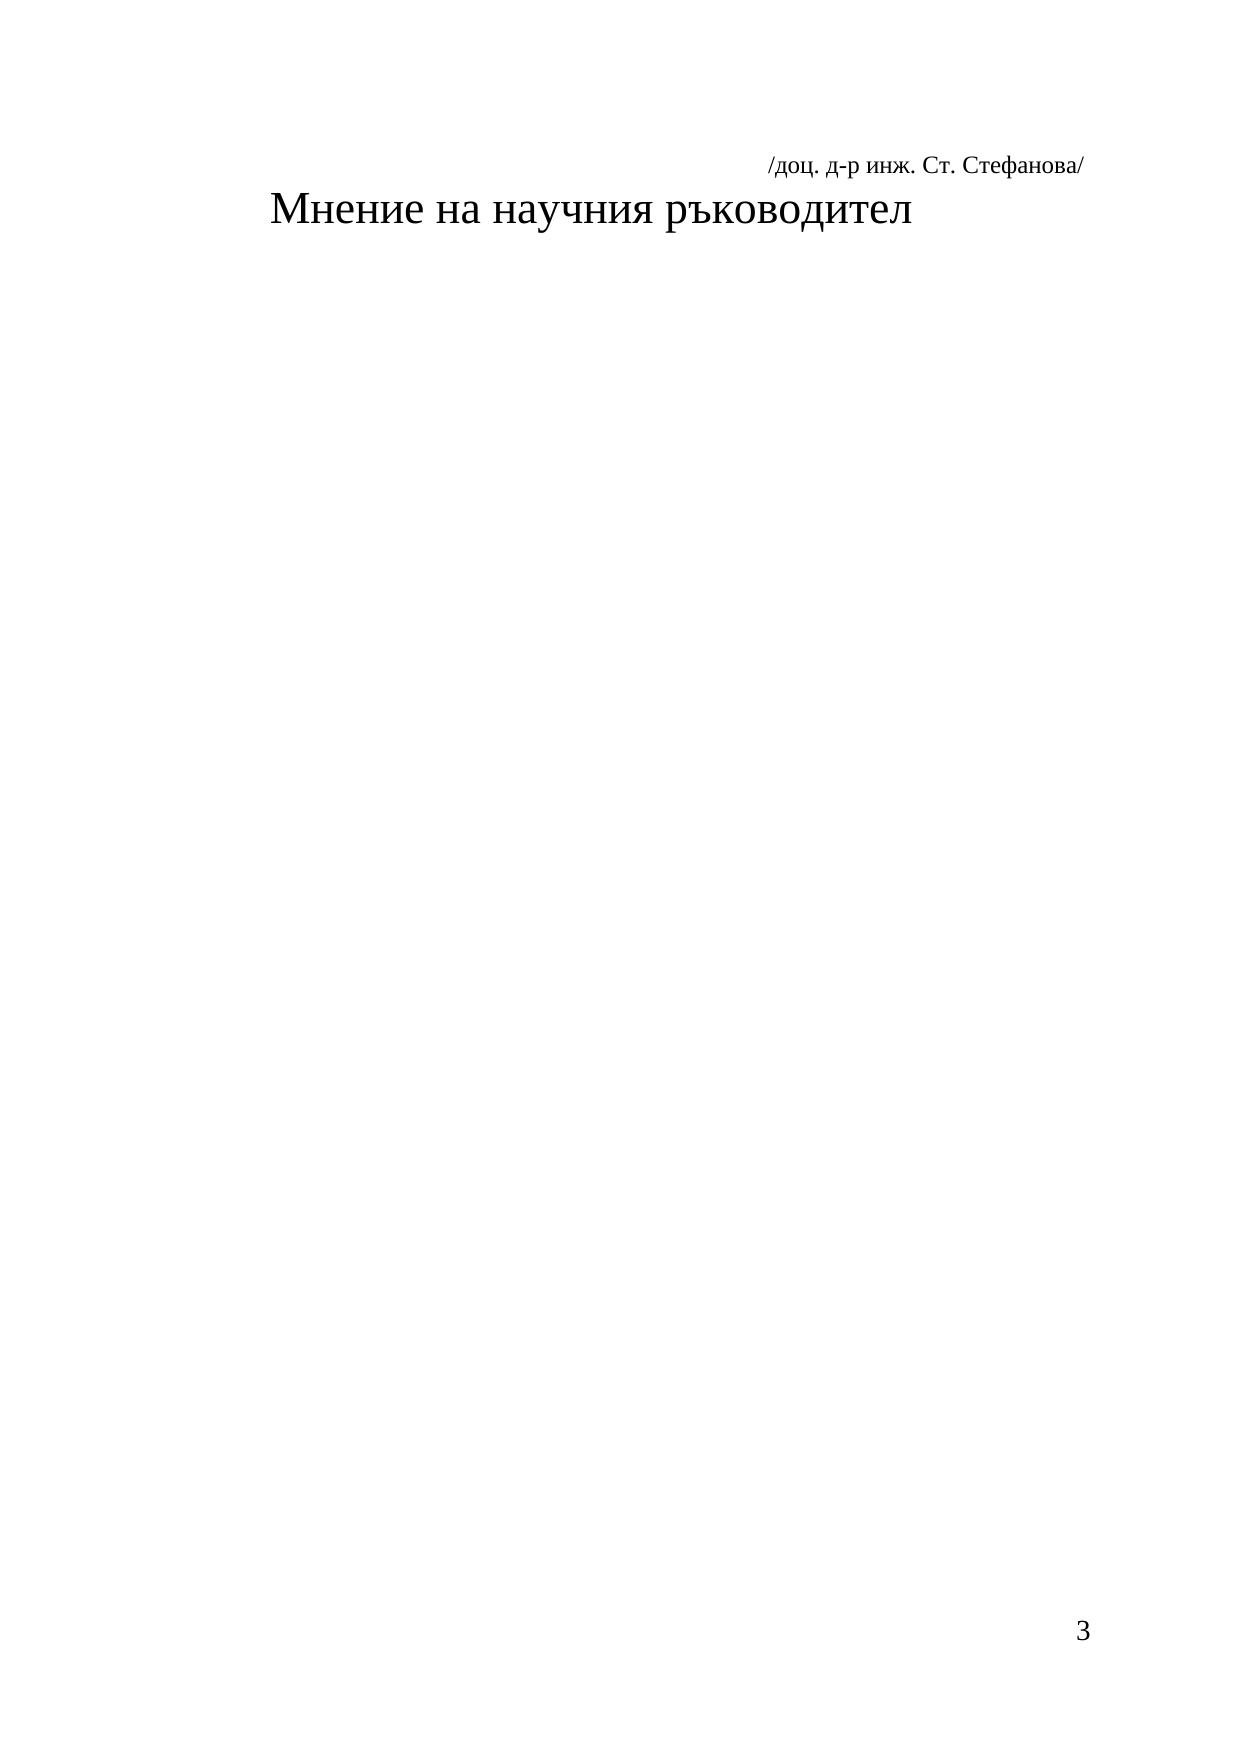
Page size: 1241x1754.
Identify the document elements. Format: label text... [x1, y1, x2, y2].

text /доц. д-р инж. Ст. Стефанова/ [150, 150, 1090, 179]
text Мнение на научния ръководител [150, 180, 1032, 233]
